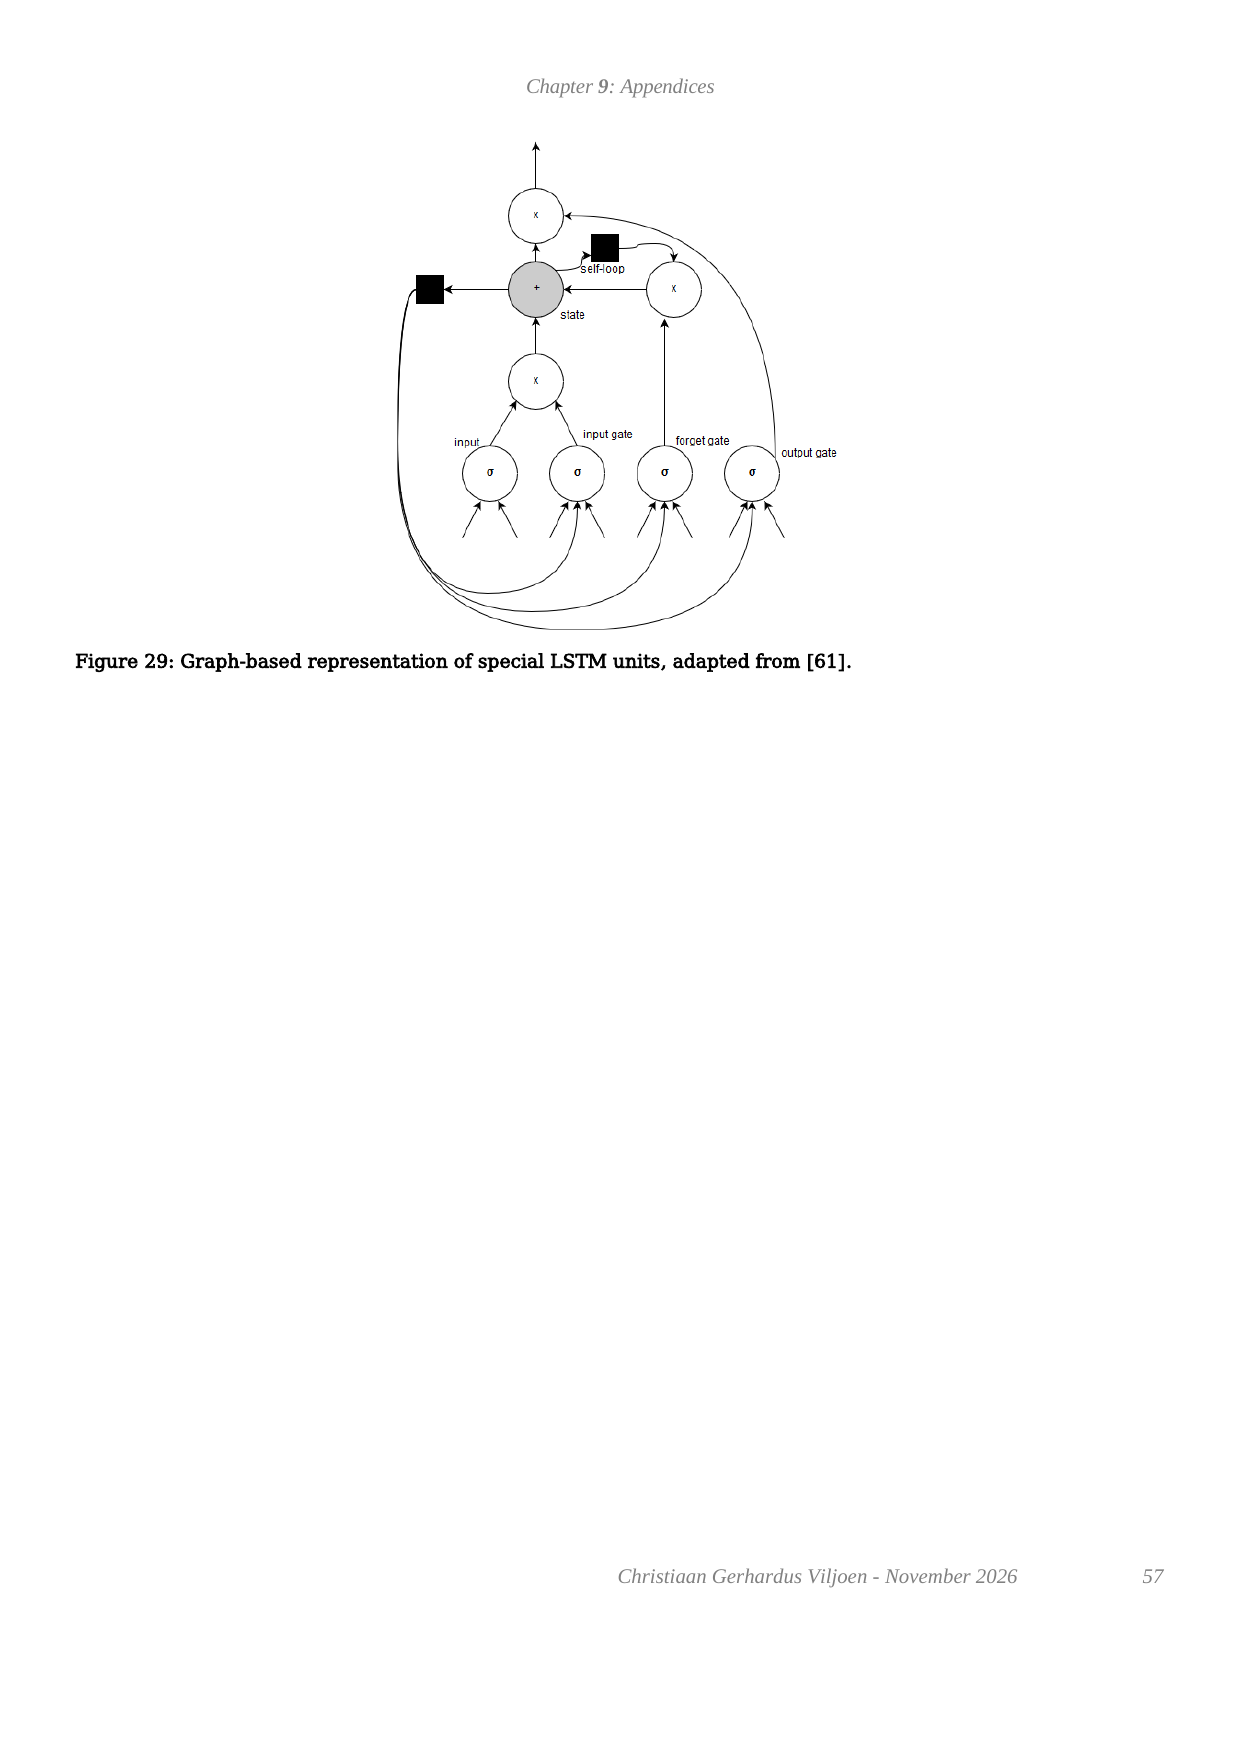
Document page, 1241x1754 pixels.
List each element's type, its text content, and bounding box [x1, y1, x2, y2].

picture [397, 135, 844, 630]
text Figure 29: Graph-based representation of special LSTM units, adapted from. [75, 649, 1165, 671]
